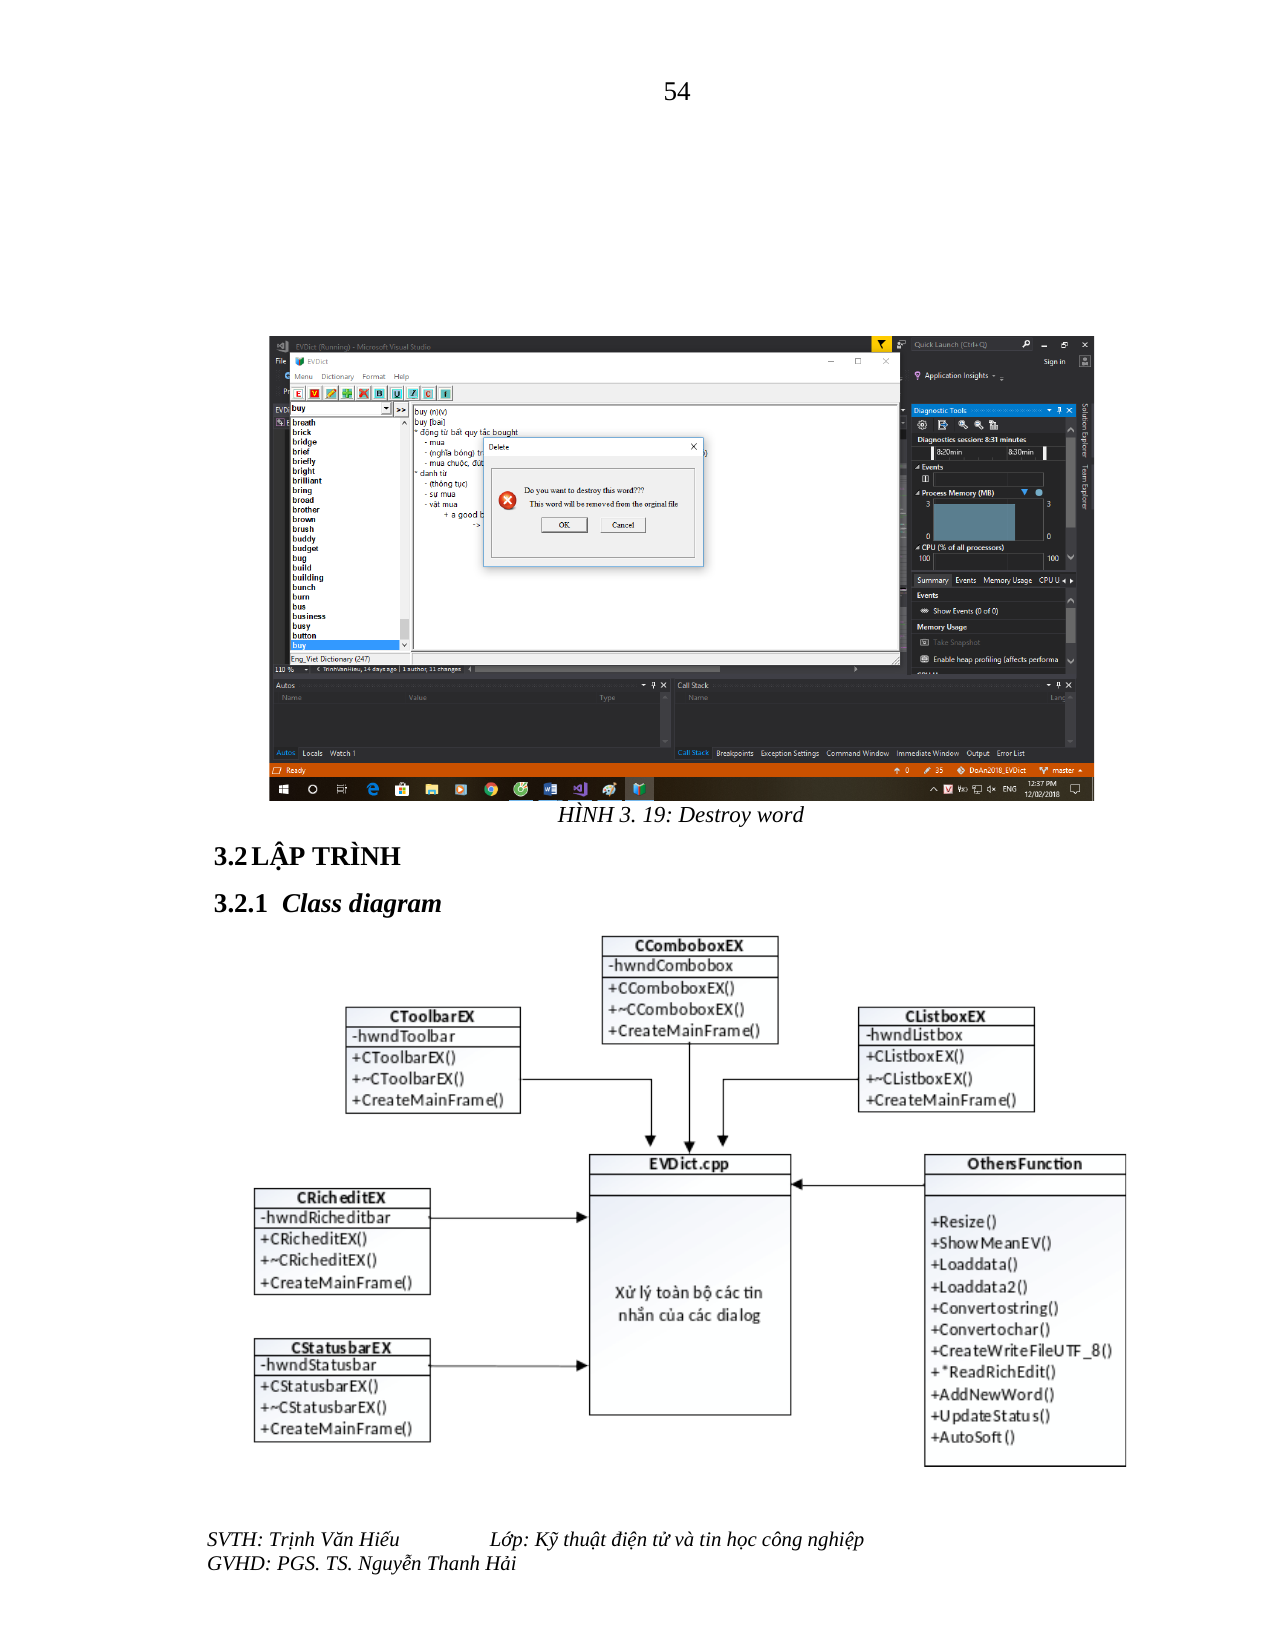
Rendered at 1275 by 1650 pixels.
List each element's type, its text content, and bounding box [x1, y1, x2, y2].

picture [269, 336, 1095, 801]
text HÌNH 3. 19: Destroy word [207, 801, 1157, 827]
list Class diagram [214, 887, 1157, 918]
list LẬP TRÌNH [214, 841, 1157, 872]
